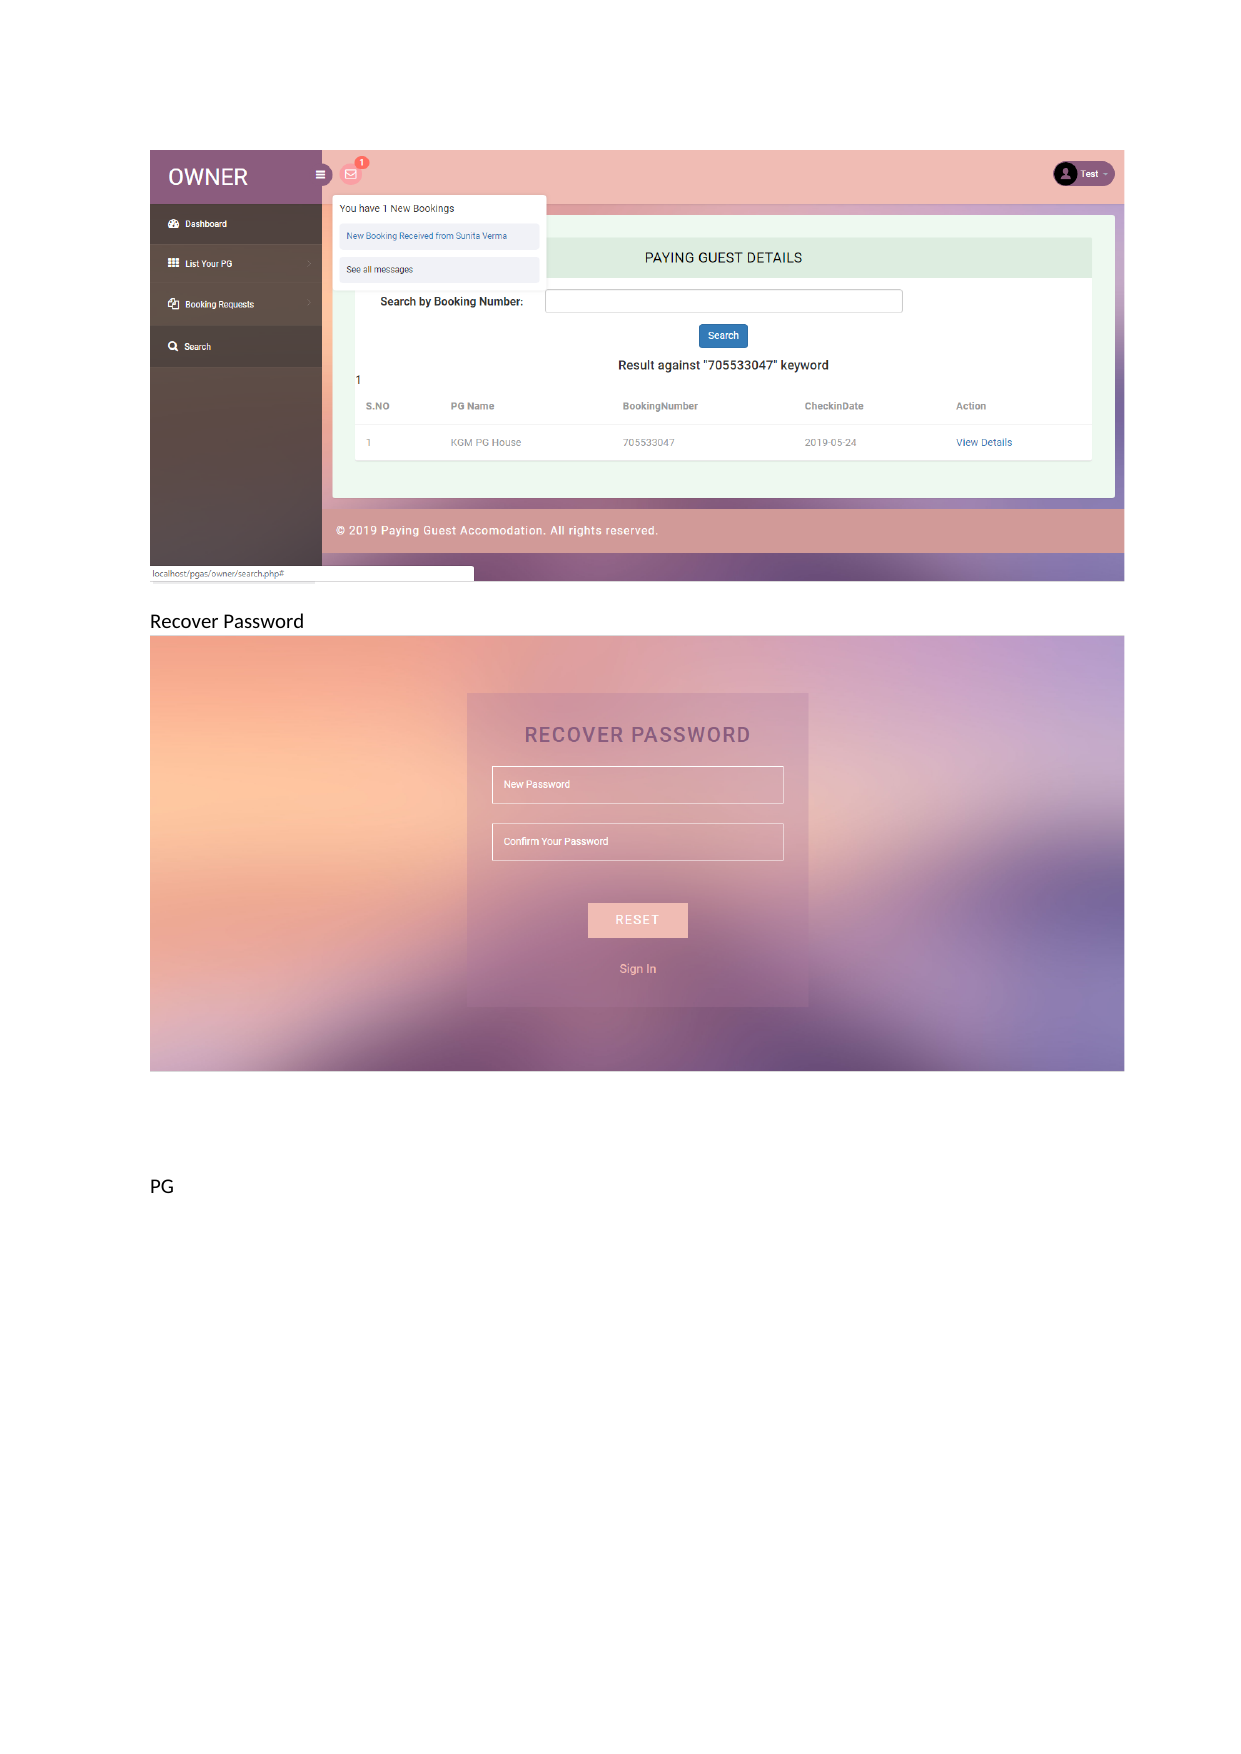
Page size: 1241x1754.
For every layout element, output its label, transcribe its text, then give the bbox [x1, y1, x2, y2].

picture [150, 150, 1125, 584]
text Recover Password [150, 608, 1090, 633]
picture [150, 633, 1125, 1072]
text PG [150, 1173, 1090, 1198]
